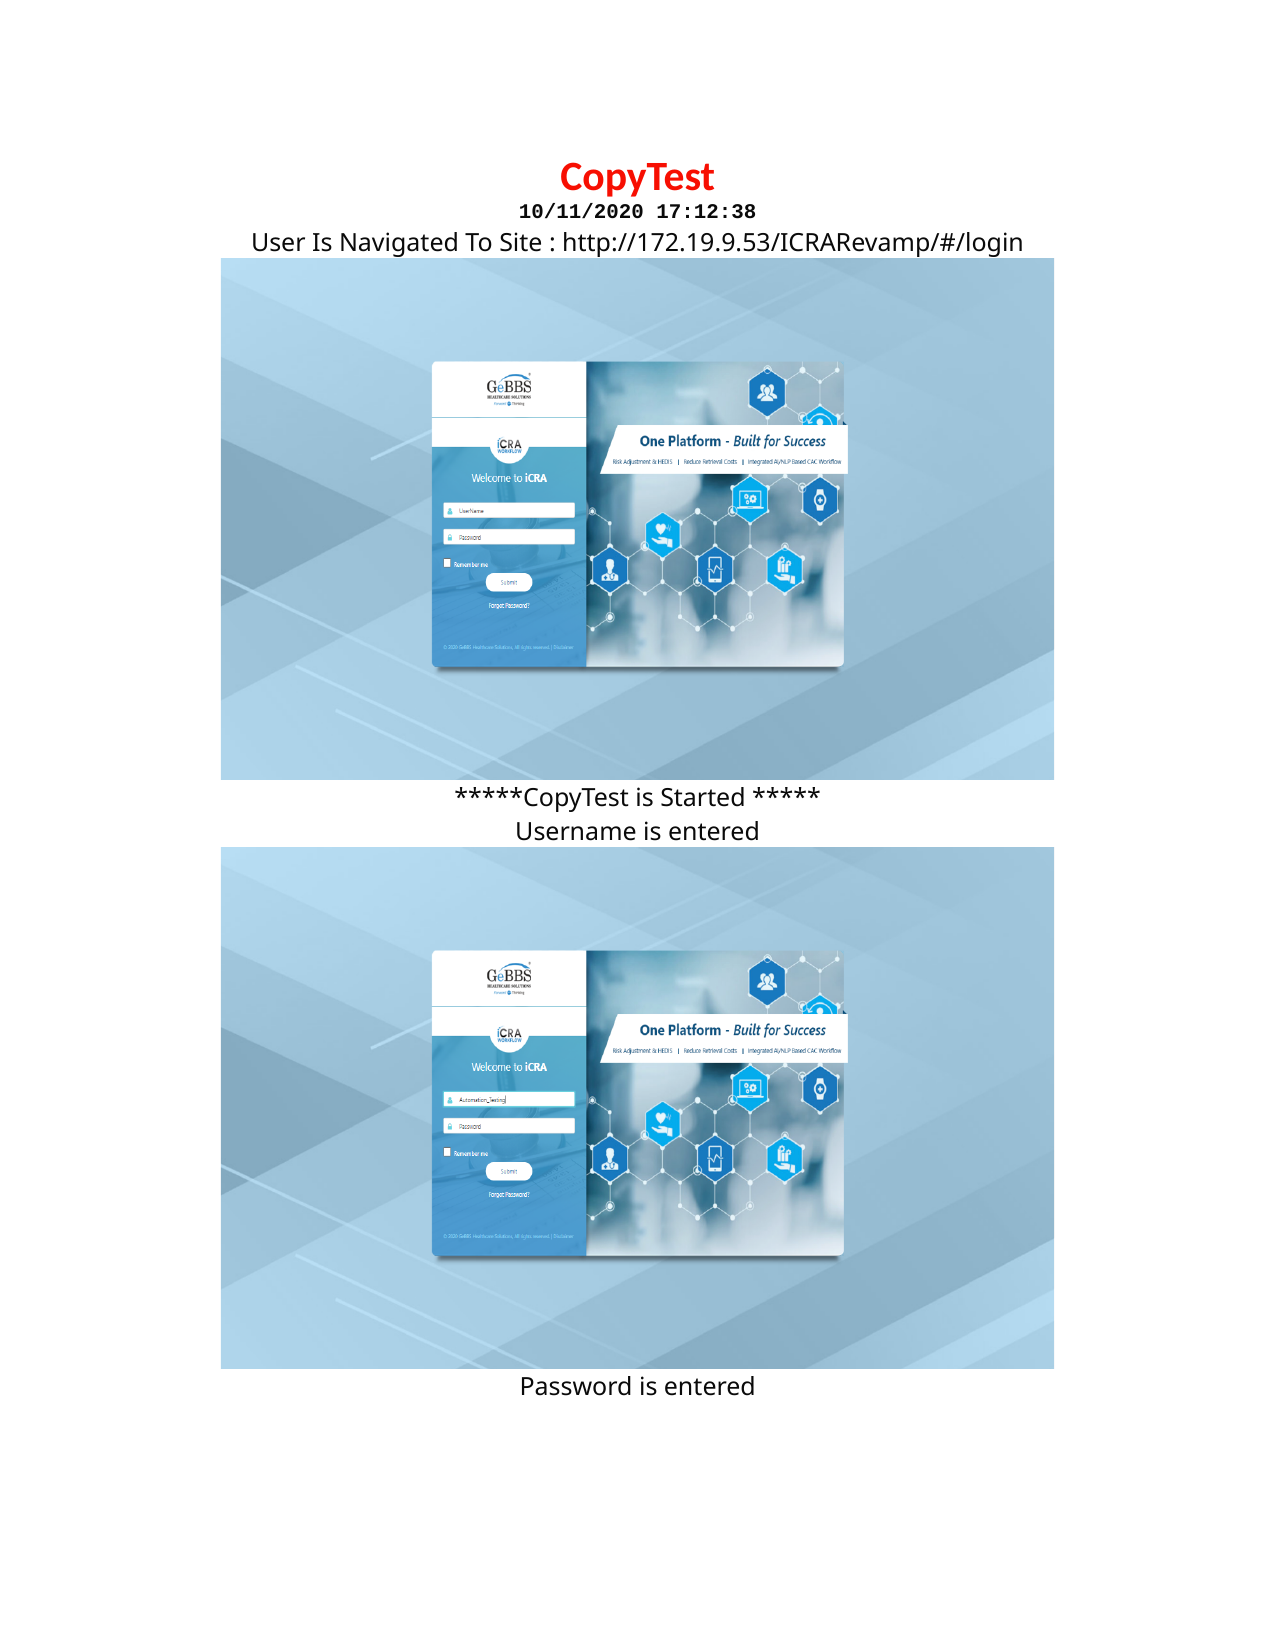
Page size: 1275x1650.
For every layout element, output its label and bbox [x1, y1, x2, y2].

picture [220, 264, 1055, 786]
picture [220, 853, 1055, 1375]
text [150, 150, 1125, 1408]
